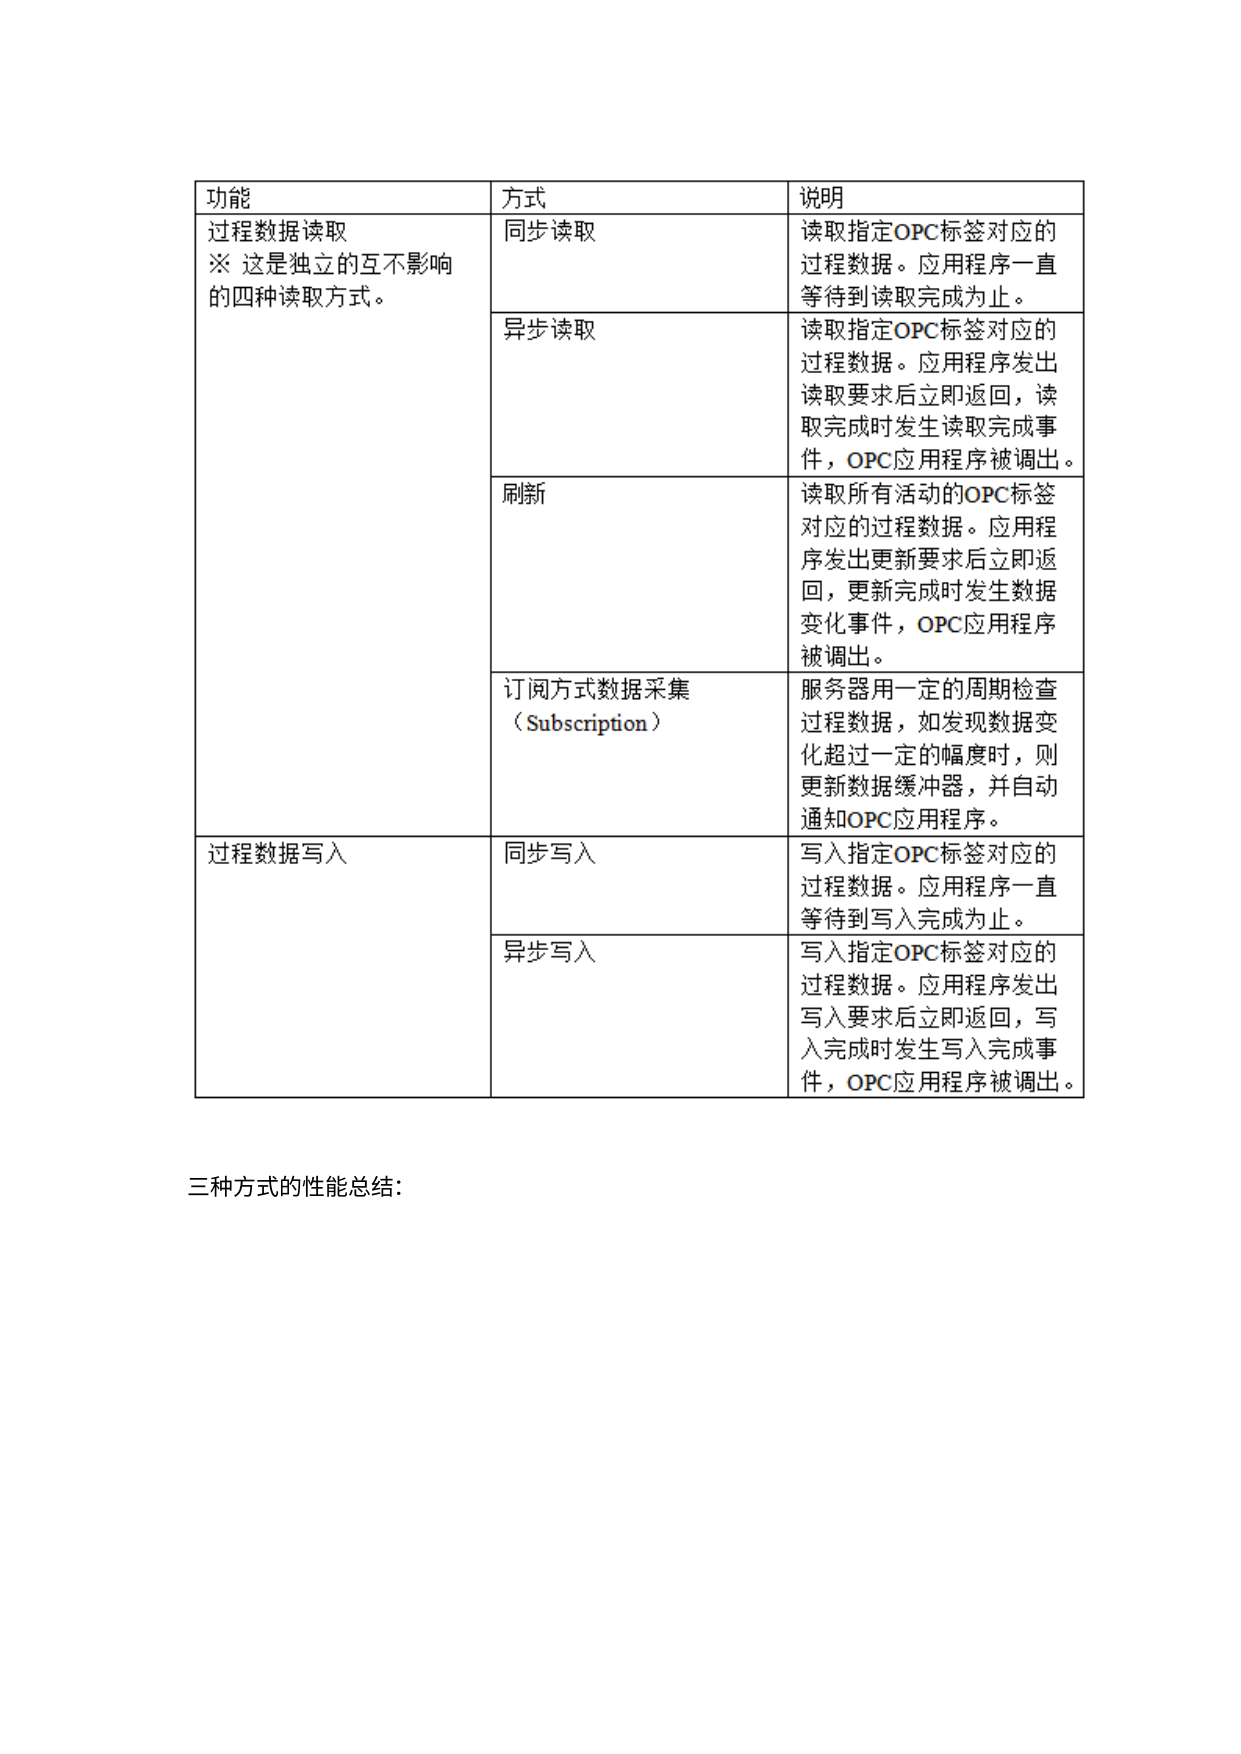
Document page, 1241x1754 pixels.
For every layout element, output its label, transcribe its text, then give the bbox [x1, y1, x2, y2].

picture [187, 176, 1102, 1122]
text 三种方式的性能总结： [187, 1153, 1053, 1218]
